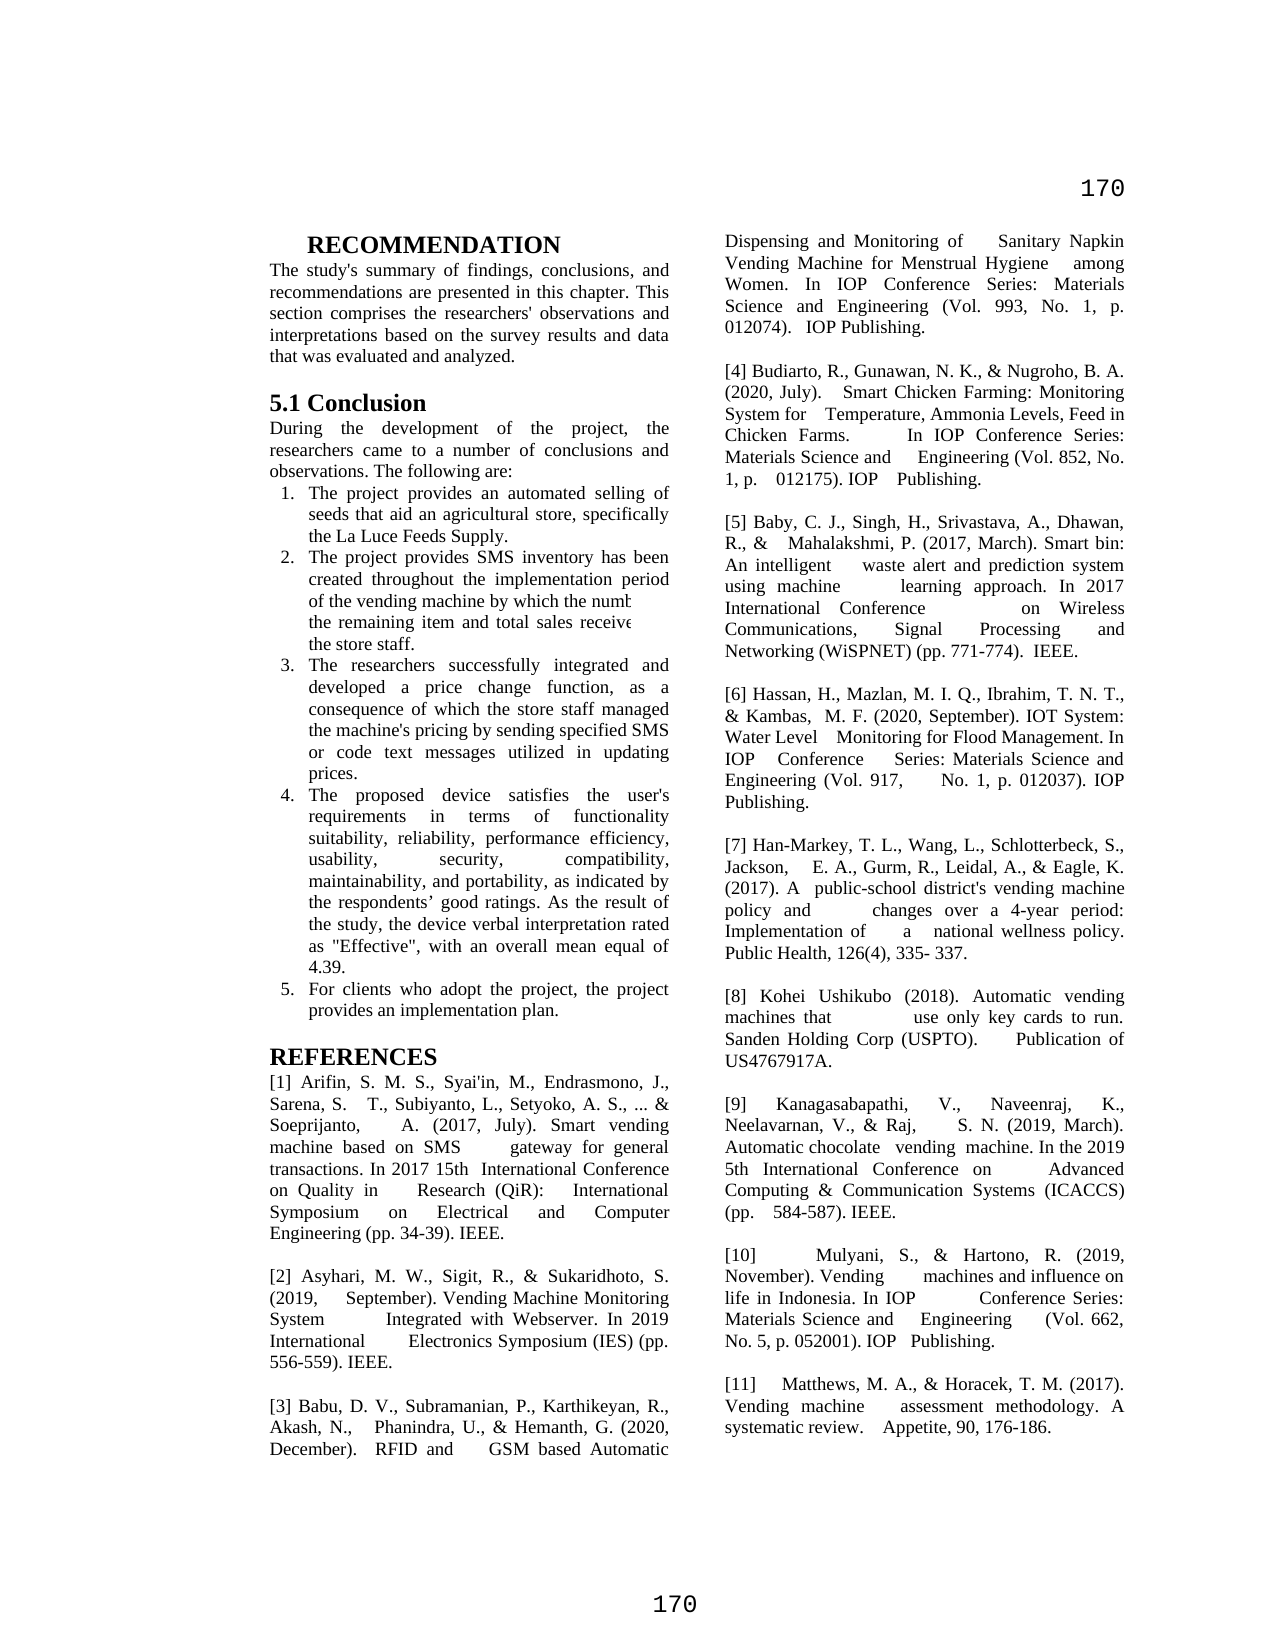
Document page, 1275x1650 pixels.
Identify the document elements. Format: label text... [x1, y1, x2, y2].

subtitle The study's summary of findings, conclusions, and recommendations are presented in this chapter. This section comprises the researchers' observations and interpretations based on the survey results and data that was evaluated and analyzed. [269, 259, 670, 367]
subtitle CONCLUSION AND RECOMMENDATION [269, 230, 670, 259]
subtitle [3] Babu, D. V., Subramanian, P., Karthikeyan, R., Akash, N., Phanindra, U., & Hemanth, G. (2020, December). RFID and GSM based Automatic Dispensing and Monitoring of Sanitary Napkin Vending Machine for Menstrual Hygiene among Women. In IOP Conference Series: Materials Science and Engineering (Vol. 993, No. 1, p. 012074). IOP Publishing. [269, 1394, 670, 1459]
subtitle Conclusion [269, 388, 670, 417]
subtitle [11] Matthews, M. A., & Horacek, T. M. (2017). Vending machine assessment methodology. A systematic review. Appetite, 90, 176-186. [724, 1373, 1125, 1438]
subtitle The researchers successfully integrated and developed a price change function, as a consequence of which the store staff managed the machine's pricing by sending specified SMS or code text messages utilized in updating prices. [280, 654, 670, 784]
subtitle [7] Han-Markey, T. L., Wang, L., Schlotterbeck, S., Jackson, E. A., Gurm, R., Leidal, A., & Eagle, K. (2017). A public-school district's vending machine policy and changes over a 4-year period: Implementation of a national wellness policy. Public Health, 126(4), 335- 337. [724, 834, 1125, 963]
subtitle The proposed device satisfies the user's requirements in terms of functionality suitability, reliability, performance efficiency, usability, security, compatibility, maintainability, and portability, as indicated by the respondents’ good ratings. As the result of the study, the device verbal interpretation rated as "Effective", with an overall mean equal of 4.39. [280, 784, 670, 978]
subtitle For clients who adopt the project, the project provides an implementation plan. [280, 978, 670, 1021]
subtitle [4] Budiarto, R., Gunawan, N. K., & Nugroho, B. A. (2020, July). Smart Chicken Farming: Monitoring System for Temperature, Ammonia Levels, Feed in Chicken Farms. In IOP Conference Series: Materials Science and Engineering (Vol. 852, No. 1, p. 012175). IOP Publishing. [724, 359, 1125, 489]
subtitle [3] Babu, D. V., Subramanian, P., Karthikeyan, R., Akash, N., Phanindra, U., & Hemanth, G. (2020, December). RFID and GSM based Automatic Dispensing and Monitoring of Sanitary Napkin Vending Machine for Menstrual Hygiene among Women. In IOP Conference Series: Materials Science and Engineering (Vol. 993, No. 1, p. 012074). IOP Publishing. [724, 230, 1125, 338]
subtitle The project provides an automated selling of seeds that aid an agricultural store, specifically the La Luce Feeds Supply. [280, 482, 670, 546]
subtitle During the development of the project, the researchers came to a number of conclusions and observations. The following are: [269, 417, 670, 482]
subtitle [1] Arifin, S. M. S., Syai'in, M., Endrasmono, J., Sarena, S. T., Subiyanto, L., Setyoko, A. S., ... & Soeprijanto, A. (2017, July). Smart vending machine based on SMS gateway for general transactions. In 2017 15th International Conference on Quality in Research (QiR): International Symposium on Electrical and Computer Engineering (pp. 34-39). IEEE. [269, 1071, 670, 1244]
subtitle [9] Kanagasabapathi, V., Naveenraj, K., Neelavarnan, V., & Raj, S. N. (2019, March). Automatic chocolate vending machine. In the 2019 5th International Conference on Advanced Computing & Communication Systems (ICACCS) (pp. 584-587). IEEE. [724, 1093, 1125, 1222]
subtitle [5] Baby, C. J., Singh, H., Srivastava, A., Dhawan, R., & Mahalakshmi, P. (2017, March). Smart bin: An intelligent waste alert and prediction system using machine learning approach. In 2017 International Conference on Wireless Communications, Signal Processing and Networking (WiSPNET) (pp. 771-774). IEEE. [724, 511, 1125, 661]
subtitle [10] Mulyani, S., & Hartono, R. (2019, November). Vending machines and influence on life in Indonesia. In IOP Conference Series: Materials Science and Engineering (Vol. 662, No. 5, p. 052001). IOP Publishing. [724, 1244, 1125, 1351]
subtitle [8] Kohei Ushikubo (2018). Automatic vending machines that use only key cards to run. Sanden Holding Corp (USPTO). Publication of US4767917A. [724, 985, 1125, 1071]
subtitle The project provides SMS inventory has been created throughout the implementation period of the vending machine by which the number of the remaining item and total sales received by the store staff. [280, 546, 670, 654]
subtitle [6] Hassan, H., Mazlan, M. I. Q., Ibrahim, T. N. T., & Kambas, M. F. (2020, September). IOT System: Water Level Monitoring for Flood Management. In IOP Conference Series: Materials Science and Engineering (Vol. 917, No. 1, p. 012037). IOP Publishing. [724, 683, 1125, 812]
subtitle REFERENCES [269, 1042, 670, 1071]
subtitle [2] Asyhari, M. W., Sigit, R., & Sukaridhoto, S. (2019, September). Vending Machine Monitoring System Integrated with Webserver. In 2019 International Electronics Symposium (IES) (pp. 556-559). IEEE. [269, 1265, 670, 1373]
